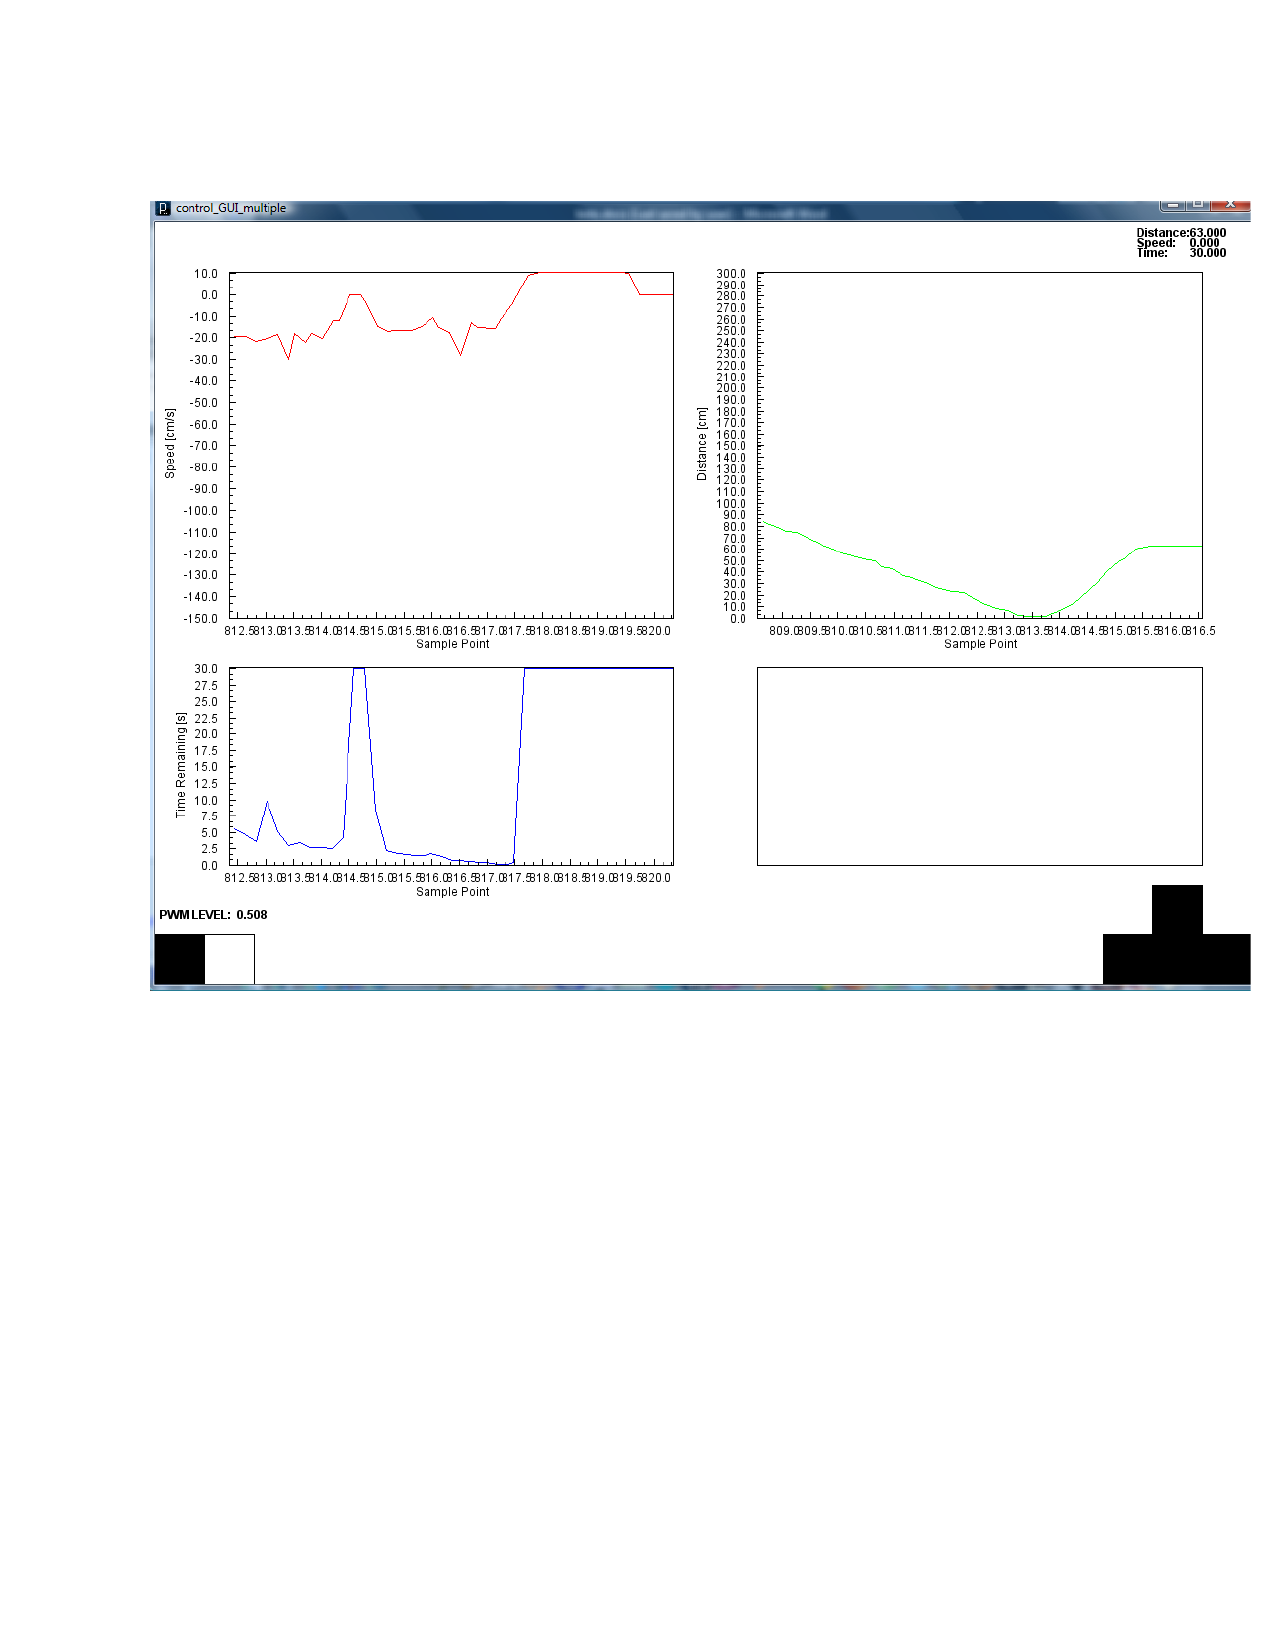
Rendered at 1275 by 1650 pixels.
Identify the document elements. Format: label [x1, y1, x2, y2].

picture [150, 201, 1251, 991]
